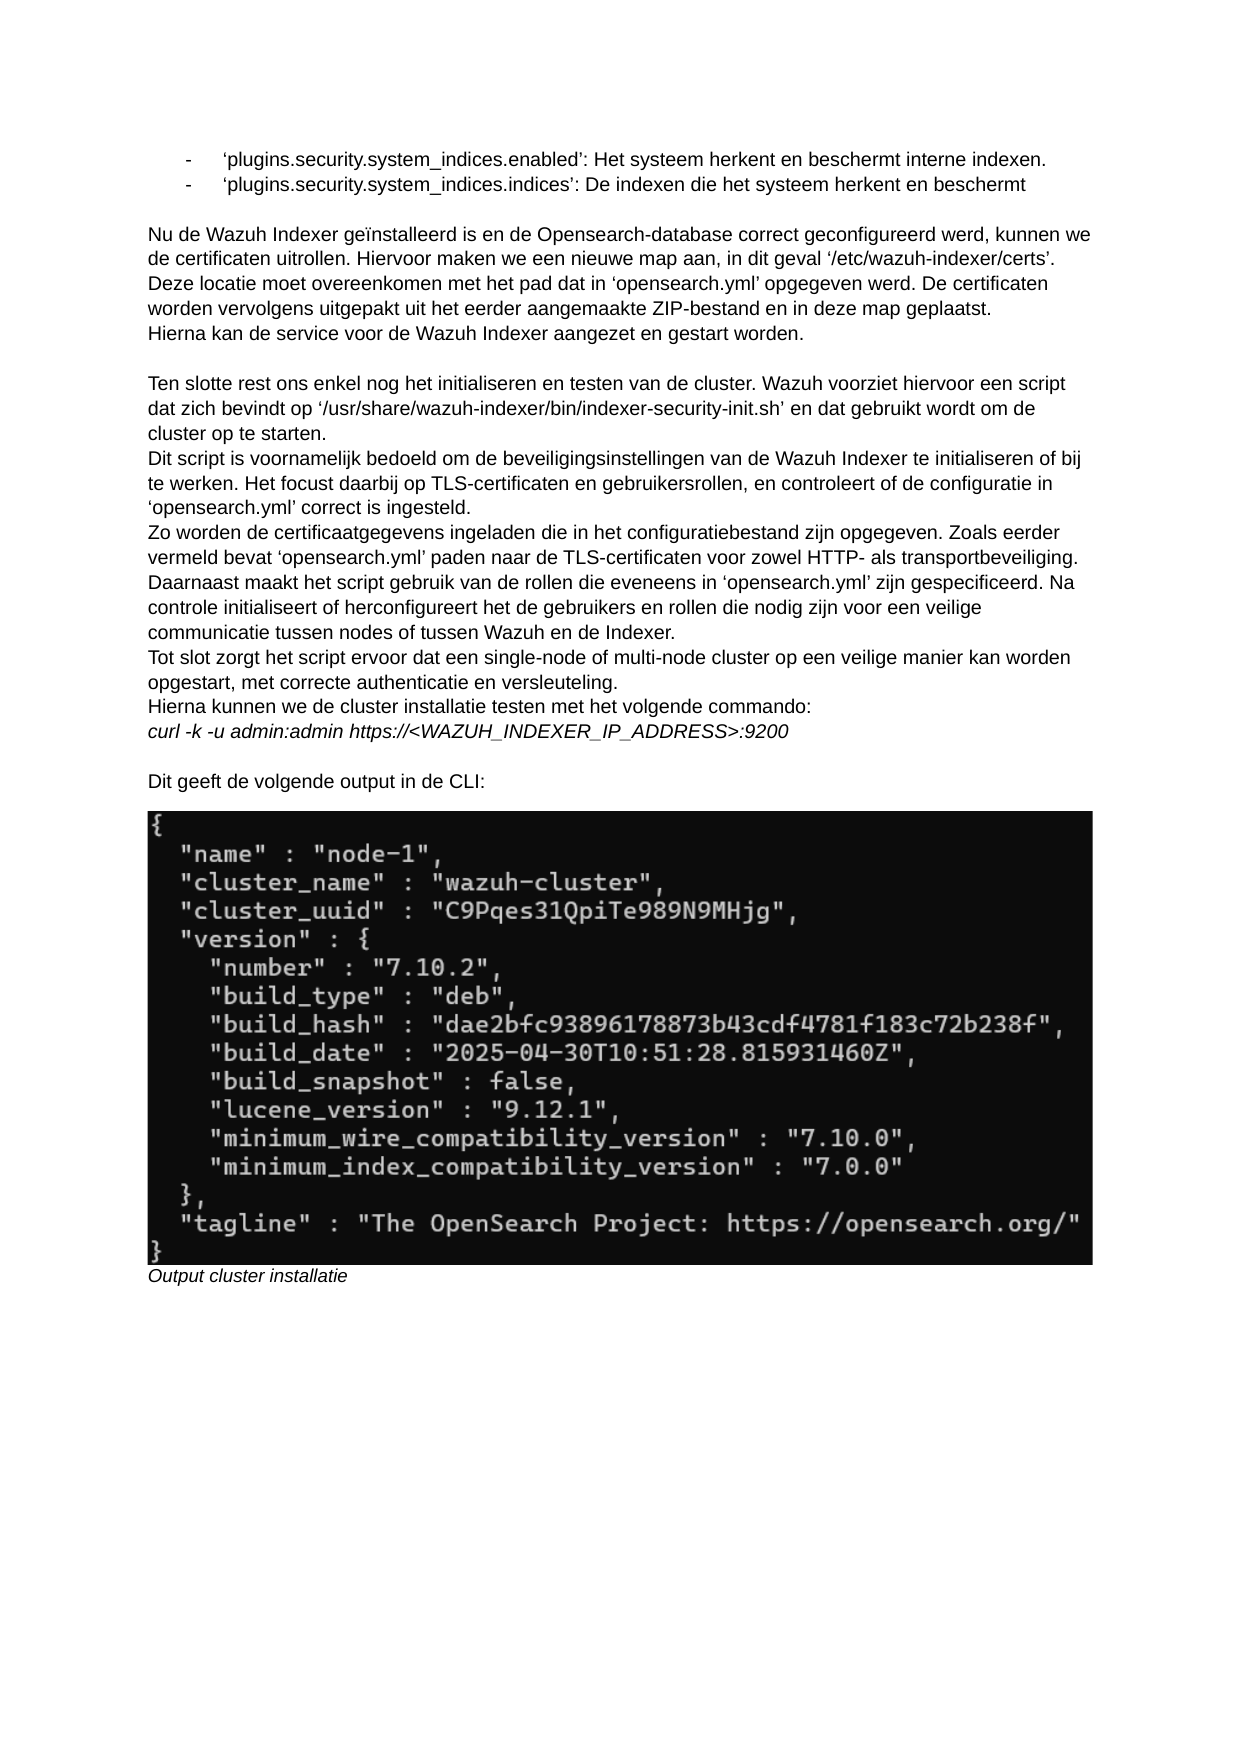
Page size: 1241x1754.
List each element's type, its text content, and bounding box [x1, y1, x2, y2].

text Dit script is voornamelijk bedoeld om de beveiligingsinstellingen van de Wazuh Indexer te initialiseren of bij te werken. Het focust daarbij op TLS-certificaten en gebruikersrollen, en controleert of de configuratie in ‘opensearch.yml’ correct is ingesteld. [148, 446, 1092, 519]
picture [147, 811, 1093, 1265]
list ‘plugins.security.system_indices.enabled’: Het systeem herkent en beschermt interne indexen. [185, 148, 1092, 170]
text Tot slot zorgt het script ervoor dat een single-node of multi-node cluster op een veilige manier kan worden opgestart, met correcte authenticatie en versleuteling. [148, 646, 1092, 693]
text Ten slotte rest ons enkel nog het initialiseren en testen van de cluster. Wazuh voorziet hiervoor een script dat zich bevindt op ‘/usr/share/wazuh-indexer/bin/indexer-security-init.sh’ en dat gebruikt wordt om de cluster op te starten. [148, 372, 1092, 444]
list ‘plugins.security.system_indices.indices’: De indexen die het systeem herkent en beschermt [185, 173, 1092, 195]
text Nu de Wazuh Indexer geïnstalleerd is en de Opensearch-database correct geconfigureerd werd, kunnen we de certificaten uitrollen. Hiervoor maken we een nieuwe map aan, in dit geval ‘/etc/wazuh-indexer/certs’. Deze locatie moet overeenkomen met het pad dat in ‘opensearch.yml’ opgegeven werd. De certificaten worden vervolgens uitgepakt uit het eerder aangemaakte ZIP-bestand en in deze map geplaatst. Hierna kan de service voor de Wazuh Indexer aangezet en gestart worden. [148, 222, 1092, 345]
text Output cluster installatie [148, 1265, 1092, 1286]
text Daarnaast maakt het script gebruik van de rollen die eveneens in ‘opensearch.yml’ zijn gespecificeerd. Na controle initialiseert of herconfigureert het de gebruikers en rollen die nodig zijn voor een veilige communicatie tussen nodes of tussen Wazuh en de Indexer. [148, 571, 1092, 643]
text Hierna kunnen we de cluster installatie testen met het volgende commando: curl -k -u admin:admin https://<WAZUH_INDEXER_IP_ADDRESS>:9200 [148, 695, 1092, 743]
text Zo worden de certificaatgegevens ingeladen die in het configuratiebestand zijn opgegeven. Zoals eerder vermeld bevat ‘opensearch.yml’ paden naar de TLS-certificaten voor zowel HTTP- als transportbeveiliging. [148, 521, 1092, 569]
text Dit geeft de volgende output in de CLI: [148, 745, 1092, 793]
